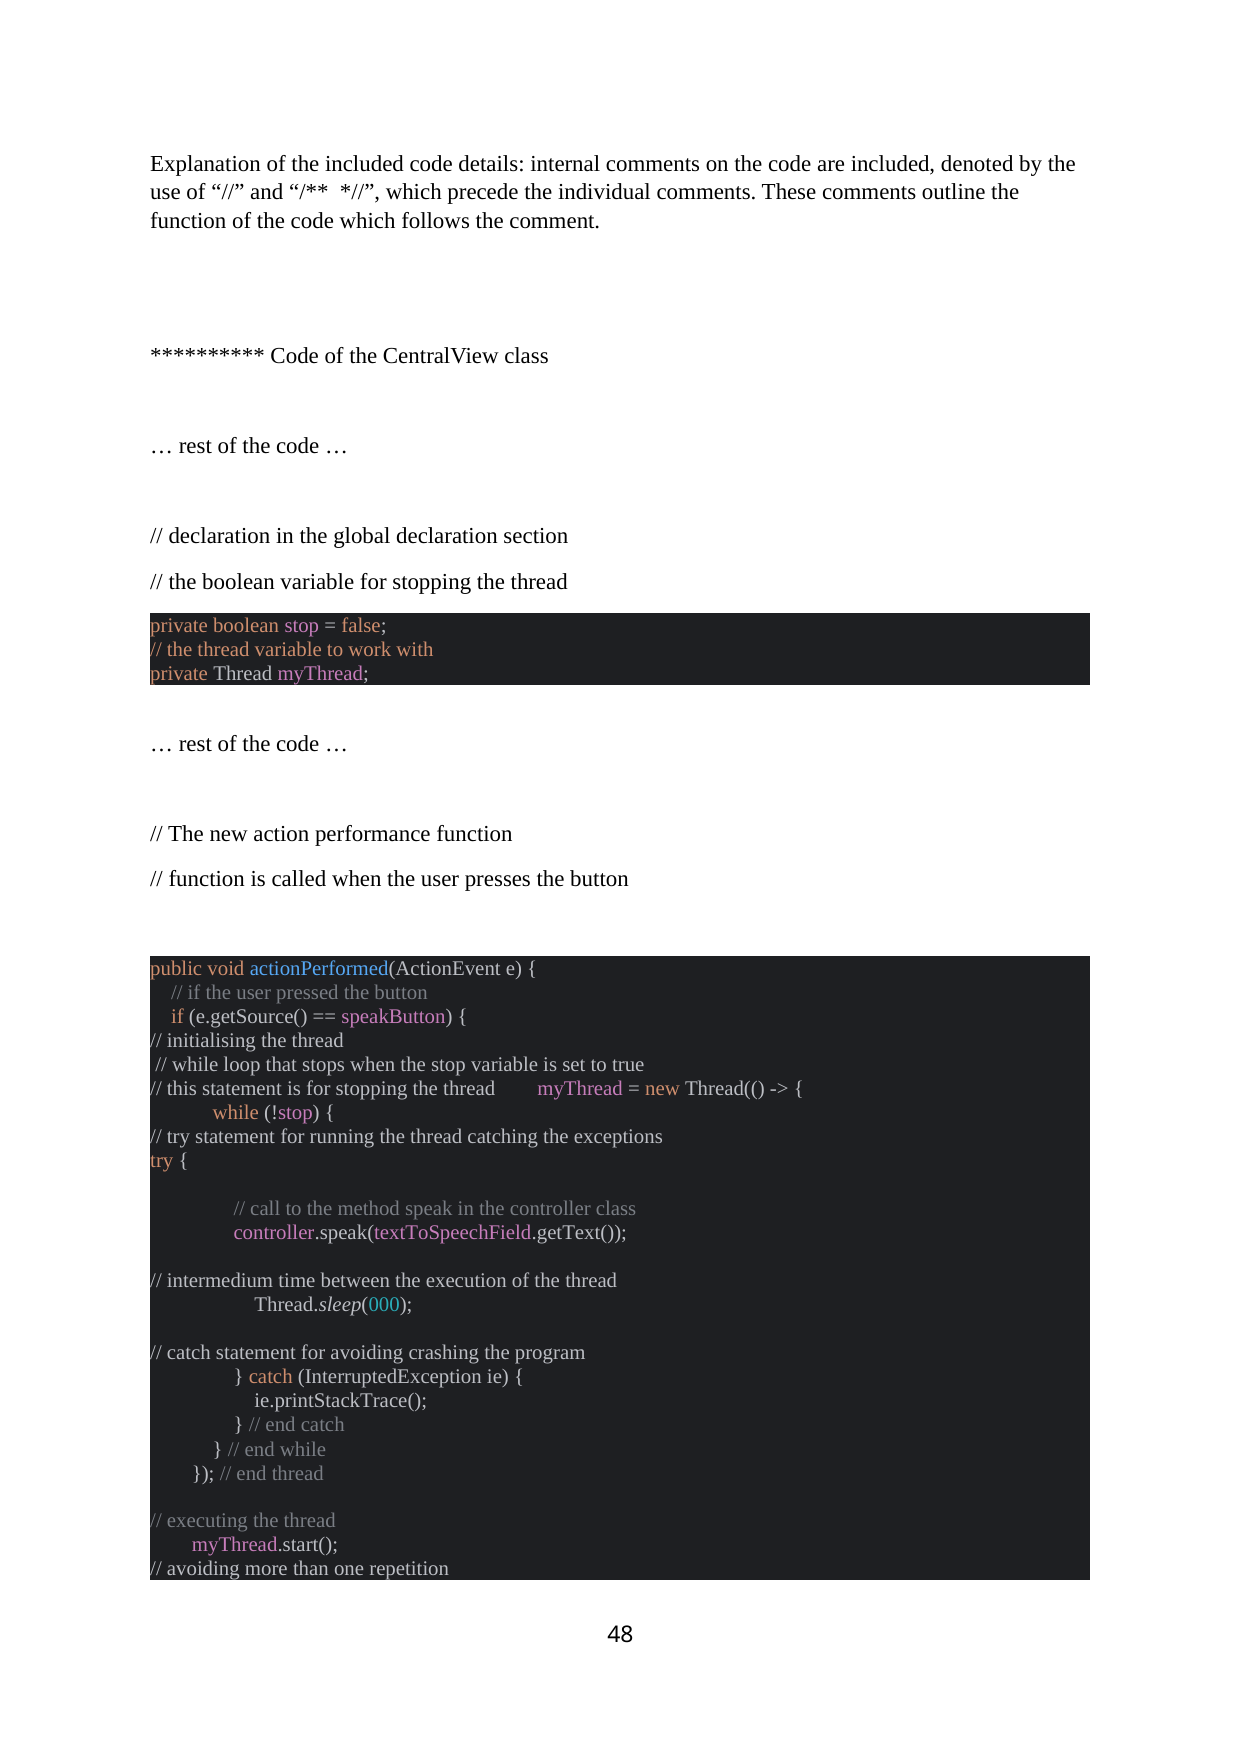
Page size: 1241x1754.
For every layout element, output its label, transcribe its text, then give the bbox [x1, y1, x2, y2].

text // intermedium time between the execution of the thread Thread.sleep(000); [150, 1268, 1090, 1316]
text Explanation of the included code details: internal comments on the code are included, denoted by the use of “//” and “/** *//”, which precede the individual comments. These comments outline the function of the code which follows the comment. [150, 150, 1090, 233]
text ********** Code of the CentralView class [150, 342, 1090, 368]
text // this statement is for stopping the thread myThread = new Thread(() -> { while (!stop) { // try statement for running the thread catching the exceptions [150, 1076, 1090, 1148]
text private Thread myThread; [150, 661, 1090, 685]
text // The new action performance function [150, 820, 1090, 847]
text // executing the thread [150, 1508, 1090, 1532]
text // catch statement for avoiding crashing the program } catch (InterruptedException ie) { ie.printStackTrace(); } // end catch } // end while }); // end thread [150, 1340, 1090, 1508]
text // the boolean variable for stopping the thread [150, 568, 1090, 594]
text // call to the method speak in the controller class controller.speak(textToSpeechField.getText()); [150, 1196, 1090, 1268]
text try { [150, 1148, 1090, 1172]
text private boolean stop = false; // the thread variable to work with [150, 613, 1090, 661]
text // declaration in the global declaration section [150, 523, 1090, 549]
text // function is called when the user presses the button [150, 865, 1090, 892]
text myThread.start(); // avoiding more than one repetition [150, 1532, 1090, 1580]
text … rest of the code … [150, 432, 1090, 459]
text public void actionPerformed(ActionEvent e) { // if the user pressed the button if (e.getSource() == speakButton) { // initialising the thread // while loop that stops when the stop variable is set to true [150, 956, 1090, 1076]
text … rest of the code … [150, 730, 1090, 756]
